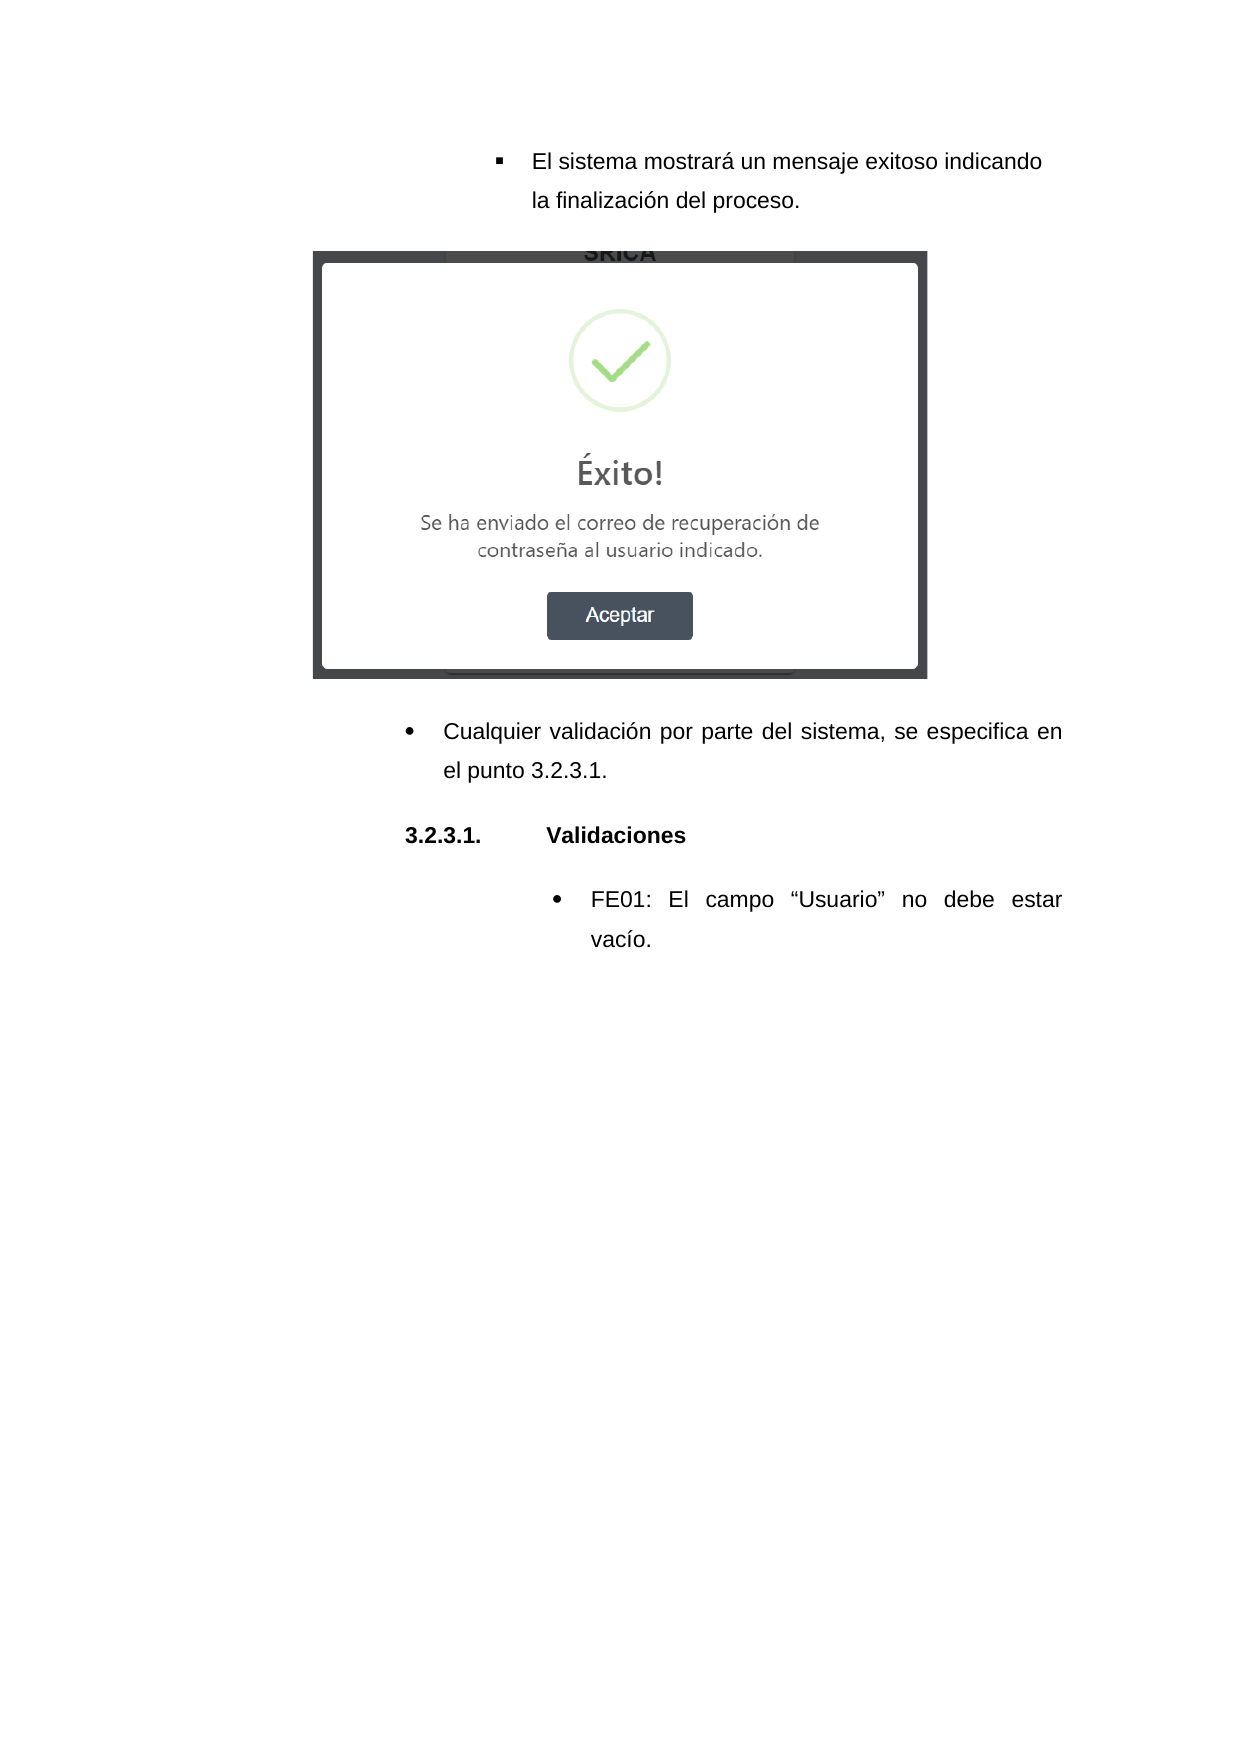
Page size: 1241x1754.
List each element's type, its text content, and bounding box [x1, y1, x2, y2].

subtitle Validaciones [405, 822, 1063, 848]
picture [312, 251, 928, 679]
list Cualquier validación por parte del sistema, se especifica en el punto 3.2.3.1. [406, 718, 1063, 783]
list El sistema mostrará un mensaje exitoso indicando la finalización del proceso. [494, 148, 1063, 213]
list FE01: El campo “Usuario” no debe estar vacío. [553, 886, 1063, 952]
